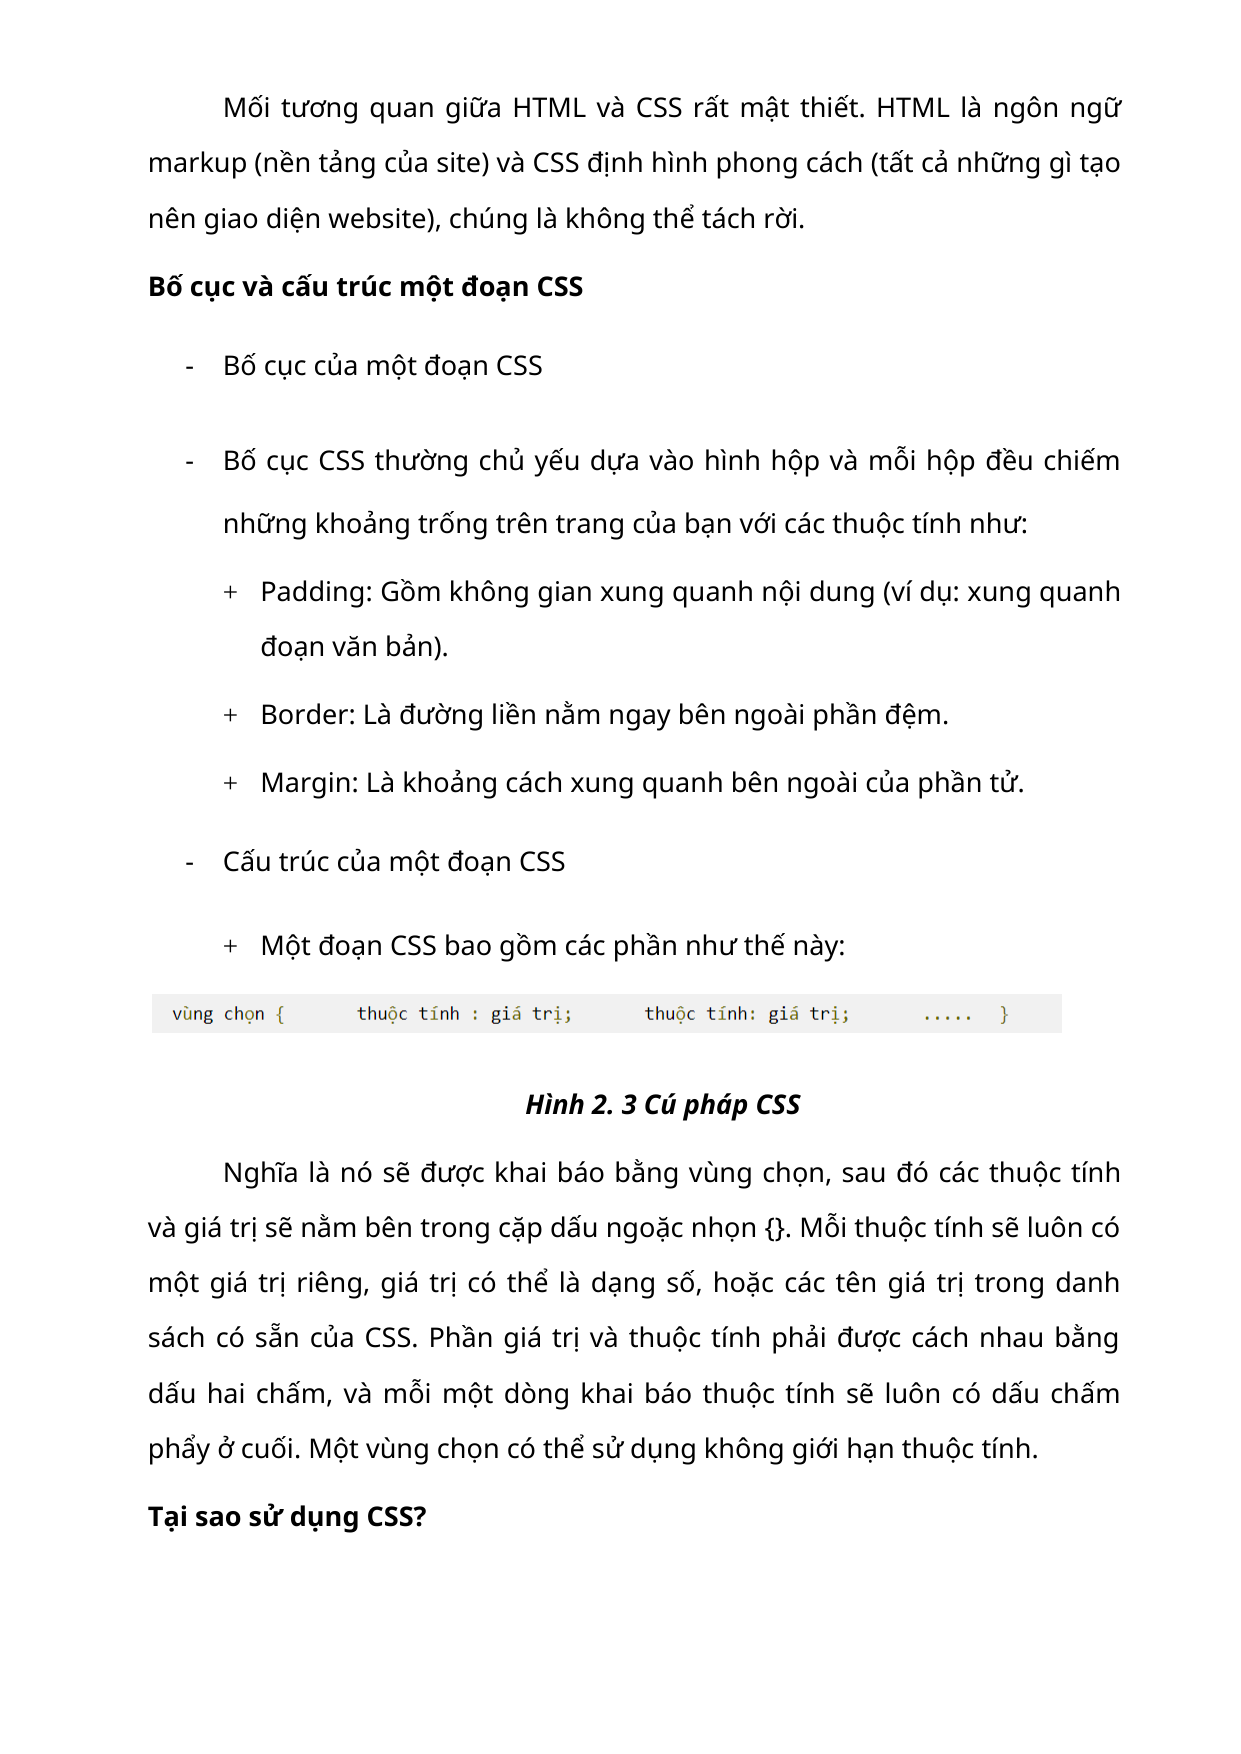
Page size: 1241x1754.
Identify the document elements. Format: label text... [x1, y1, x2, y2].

text Bố cục và cấu trúc một đoạn CSS [148, 267, 1122, 304]
list Padding: Gồm không gian xung quanh nội dung (ví dụ: xung quanh đoạn văn bản). [223, 572, 1122, 664]
list Margin: Là khoảng cách xung quanh bên ngoài của phần tử. [223, 763, 1122, 800]
text Mối tương quan giữa HTML và CSS rất mật thiết. HTML là ngôn ngữ markup (nền tảng của site) và CSS định hình phong cách (tất cả những gì tạo nên giao diện website), chúng là không thể tách rời. [148, 89, 1122, 236]
list Cấu trúc của một đoạn CSS [185, 831, 1122, 887]
list Bố cục CSS thường chủ yếu dựa vào hình hộp và mỗi hộp đều chiếm những khoảng trống trên trang của bạn với các thuộc tính như: [185, 431, 1122, 541]
list Một đoạn CSS bao gồm các phần như thế này: [223, 927, 1122, 964]
text Nghĩa là nó sẽ được khai báo bằng vùng chọn, sau đó các thuộc tính và giá trị sẽ nằm bên trong cặp dấu ngoặc nhọn {}. Mỗi thuộc tính sẽ luôn có một giá trị riêng, giá trị có thể là dạng số, hoặc các tên giá trị trong danh sách có sẵn của CSS. Phần giá trị và thuộc tính phải được cách nhau bằng dấu hai chấm, và mỗi một dòng khai báo thuộc tính sẽ luôn có dấu chấm phẩy ở cuối. Một vùng chọn có thể sử dụng không giới hạn thuộc tính. [148, 1153, 1122, 1466]
list Border: Là đường liền nằm ngay bên ngoài phần đệm. [223, 696, 1122, 732]
text Hình 2. 3 Cú pháp CSS [148, 1085, 1122, 1122]
picture [147, 994, 1064, 1033]
list Bố cục của một đoạn CSS [185, 335, 1122, 390]
text Tại sao sử dụng CSS? [148, 1497, 1122, 1534]
